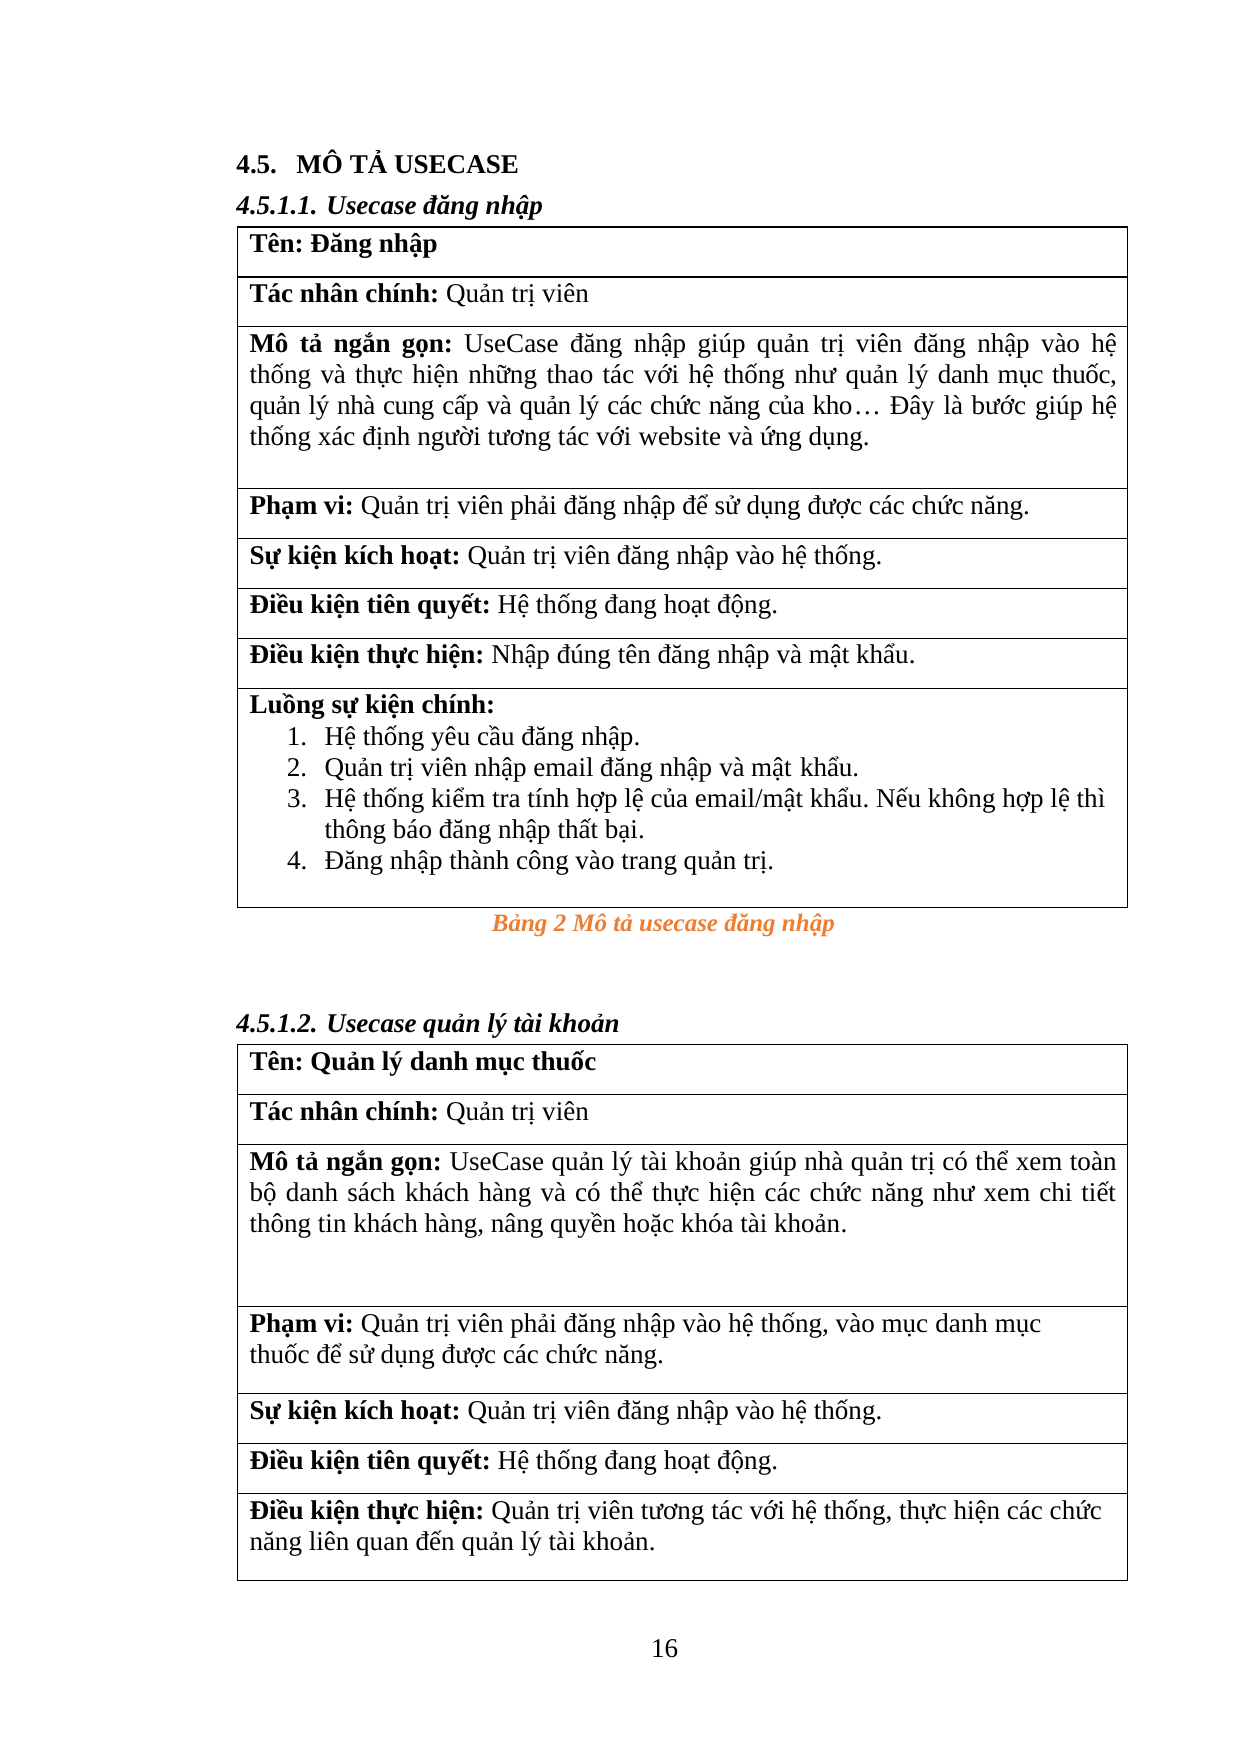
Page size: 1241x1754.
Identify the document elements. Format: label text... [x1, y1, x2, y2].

table_cell Tác nhân chính: Quản trị viên [238, 278, 1127, 326]
table_cell Điều kiện tiên quyết: Hệ thống đang hoạt động. [238, 589, 1127, 637]
table_cell Luồng sự kiện chính: Hệ thống yêu cầu đăng nhập. Quản trị viên nhập email đăng nhập và mật khẩu. Hệ thống kiểm tra tính hợp lệ của email/mật khẩu. Nếu không hợp lệ thì thông báo đăng nhập thất bại. Đăng nhập thành công vào trang quản trị. [238, 689, 1127, 907]
table_cell Phạm vi: Quản trị viên phải đăng nhập vào hệ thống, vào mục danh mục thuốc để sử dụng được các chức năng. [238, 1307, 1127, 1393]
table_header Tên: Quản lý danh mục thuốc [238, 1045, 1127, 1094]
table_cell Sự kiện kích hoạt: Quản trị viên đăng nhập vào hệ thống. [238, 539, 1127, 588]
table_cell Tác nhân chính: Quản trị viên [238, 1095, 1127, 1143]
table_cell Điều kiện tiên quyết: Hệ thống đang hoạt động. [238, 1444, 1127, 1493]
table_cell Điều kiện thực hiện: Quản trị viên tương tác với hệ thống, thực hiện các chức năng liên quan đến quản lý tài khoản. [238, 1494, 1127, 1580]
table_cell Mô tả ngắn gọn: UseCase quản lý tài khoản giúp nhà quản trị có thể xem toàn bộ danh sách khách hàng và có thể thực hiện các chức năng như xem chi tiết thông tin khách hàng, nâng quyền hoặc khóa tài khoản. [238, 1145, 1127, 1306]
table_cell Sự kiện kích hoạt: Quản trị viên đăng nhập vào hệ thống. [238, 1394, 1127, 1443]
subtitle Usecase đăng nhập [236, 189, 1092, 220]
subtitle MÔ TẢ USECASE [236, 148, 1092, 179]
table_header Tên: Đăng nhập [238, 228, 1127, 276]
subtitle Usecase quản lý tài khoản [236, 1007, 1092, 1038]
table_cell Điều kiện thực hiện: Nhập đúng tên đăng nhập và mật khẩu. [238, 639, 1127, 687]
table_cell Mô tả ngắn gọn: UseCase đăng nhập giúp quản trị viên đăng nhập vào hệ thống và thực hiện những thao tác với hệ thống như quản lý danh mục thuốc, quản lý nhà cung cấp và quản lý các chức năng của kho… Đây là bước giúp hệ thống xác định người tương tác với website và ứng dụng. [238, 327, 1127, 488]
table_cell Phạm vi: Quản trị viên phải đăng nhập để sử dụng được các chức năng. [238, 489, 1127, 538]
